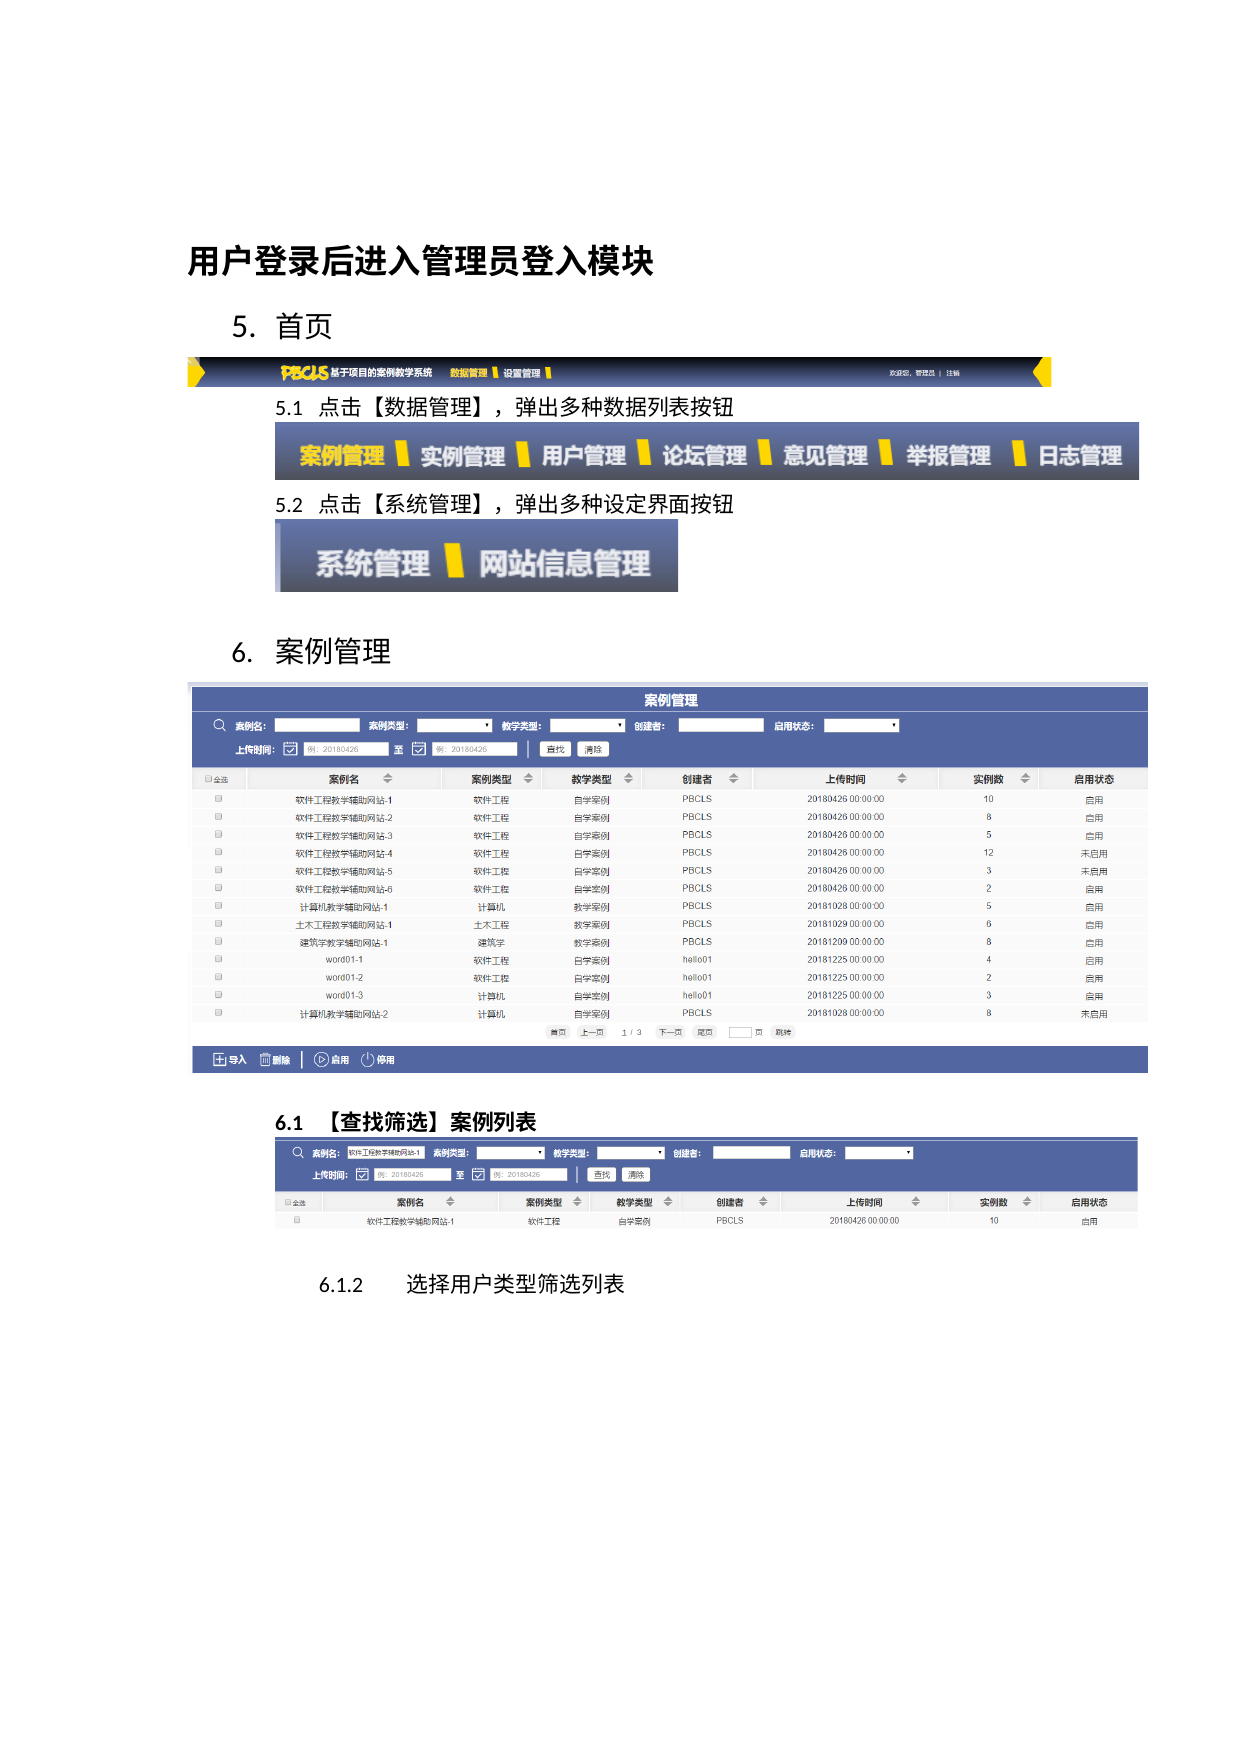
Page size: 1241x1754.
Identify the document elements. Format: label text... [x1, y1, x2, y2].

picture [275, 1137, 1138, 1239]
text 用户登录后进入管理员登入模块 [187, 227, 1053, 292]
text 6.1 【查找筛选】案例列表 [231, 1104, 1053, 1137]
text 5. 首页 [187, 292, 1053, 357]
picture [187, 357, 1052, 387]
picture [275, 422, 1140, 480]
text 5.2 点击【系统管理】，弹出多种设定界面按钮 [231, 487, 1053, 519]
list 案例管理 [187, 617, 1053, 682]
picture [275, 519, 679, 592]
text 6.1.2 选择用户类型筛选列表 [275, 1267, 1053, 1299]
picture [187, 682, 1148, 1075]
text 5.1 点击【数据管理】，弹出多种数据列表按钮 [231, 389, 1053, 422]
